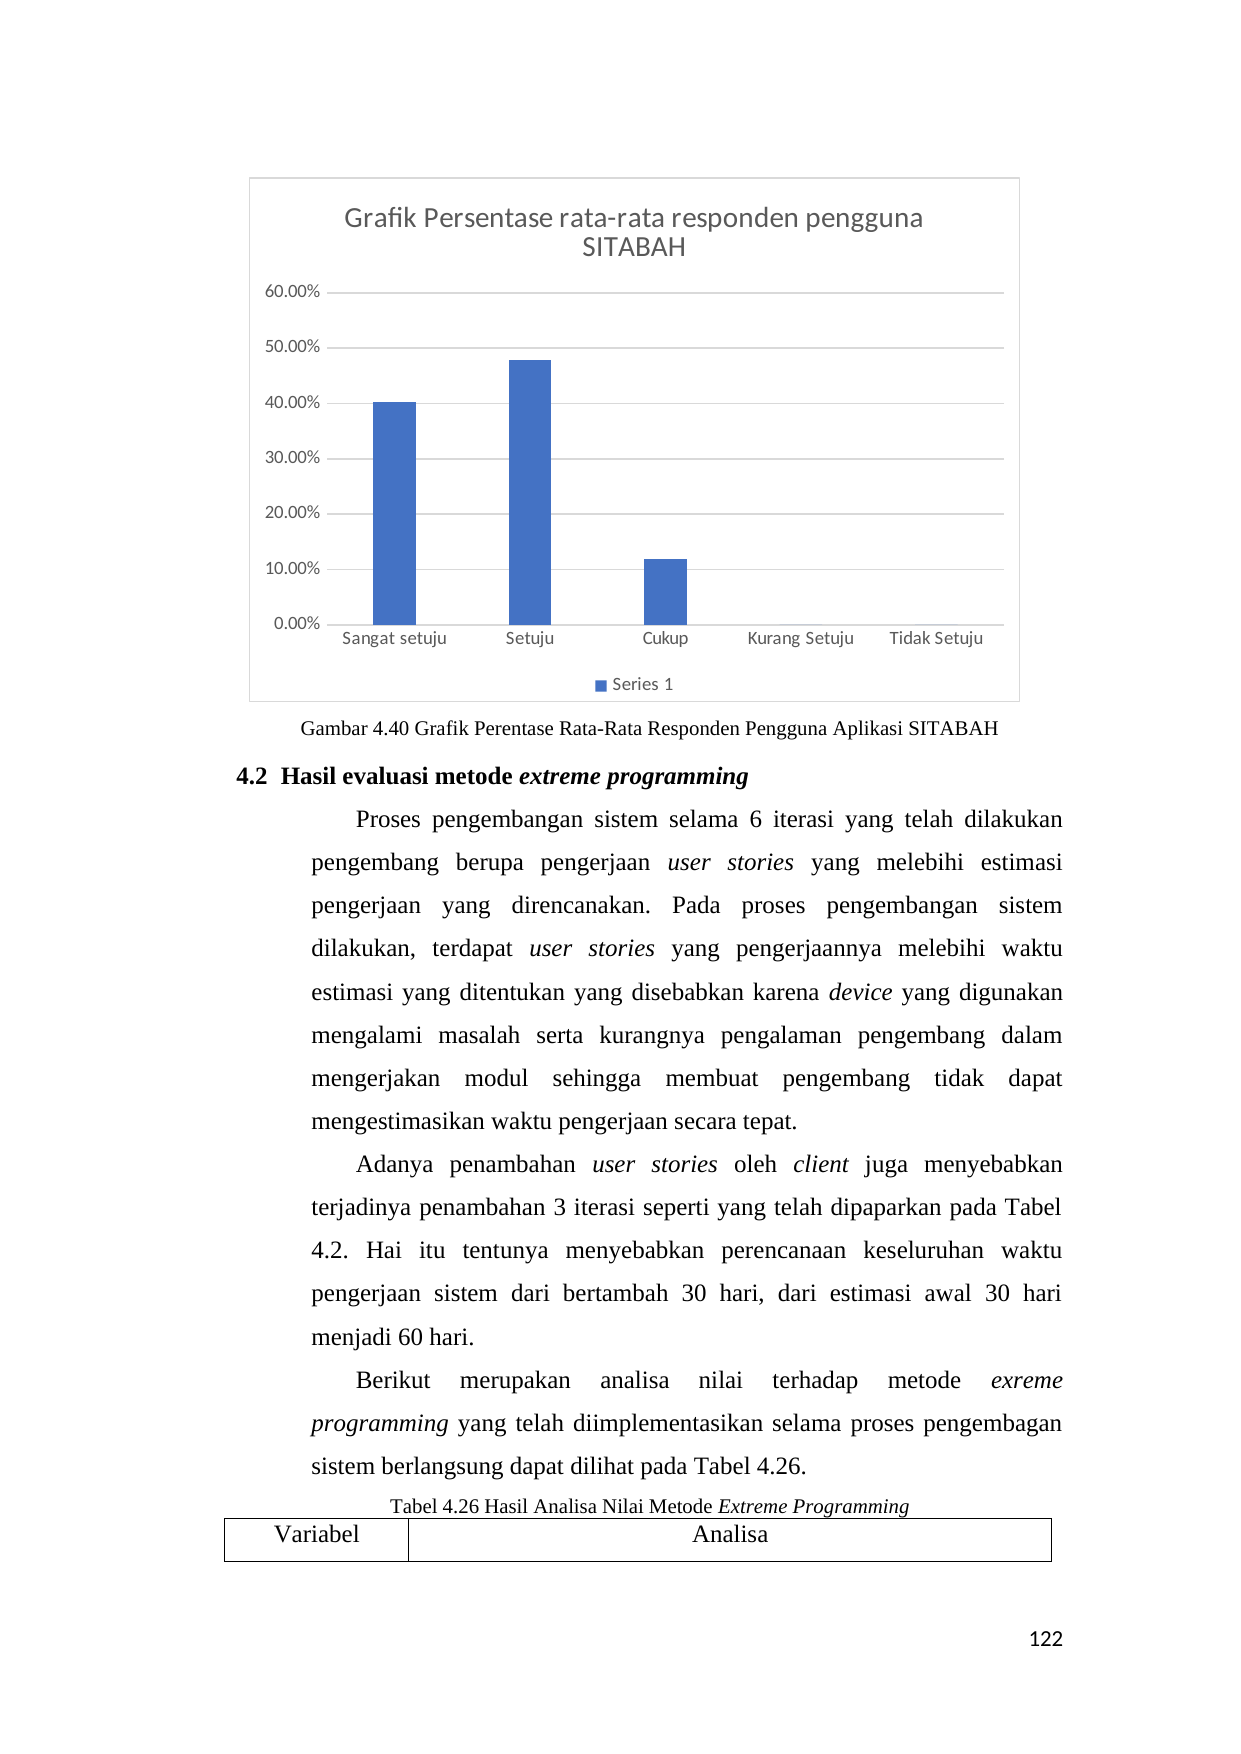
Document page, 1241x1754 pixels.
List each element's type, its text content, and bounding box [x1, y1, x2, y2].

text Berikut merupakan analisa nilai terhadap metode exreme programming yang telah diimplementasikan selama proses pengembagan sistem berlangsung dapat dilihat pada Tabel 4.26. [311, 1365, 1063, 1480]
text Gambar 4.40 Grafik Perentase Rata-Rata Responden Pengguna Aplikasi SITABAH [236, 716, 1063, 740]
text Tabel 4.26 Hasil Analisa Nilai Metode Extreme Programming [236, 1494, 1063, 1518]
table_header Analisa [409, 1519, 1051, 1561]
list Hasil evaluasi metode extreme programming [236, 761, 1063, 790]
text Adanya penambahan user stories oleh client juga menyebabkan terjadinya penambahan 3 iterasi seperti yang telah dipaparkan pada Tabel 4.2. Hai itu tentunya menyebabkan perencanaan keseluruhan waktu pengerjaan sistem dari bertambah 30 hari, dari estimasi awal 30 hari menjadi 60 hari. [311, 1149, 1063, 1350]
text Proses pengembangan sistem selama 6 iterasi yang telah dilakukan pengembang berupa pengerjaan user stories yang melebihi estimasi pengerjaan yang direncanakan. Pada proses pengembangan sistem dilakukan, terdapat user stories yang pengerjaannya melebihi waktu estimasi yang ditentukan yang disebabkan karena device yang digunakan mengalami masalah serta kurangnya pengalaman pengembang dalam mengerjakan modul sehingga membuat pengembang tidak dapat mengestimasikan waktu pengerjaan secara tepat. [311, 804, 1063, 1135]
table_header Variabel [225, 1519, 408, 1561]
